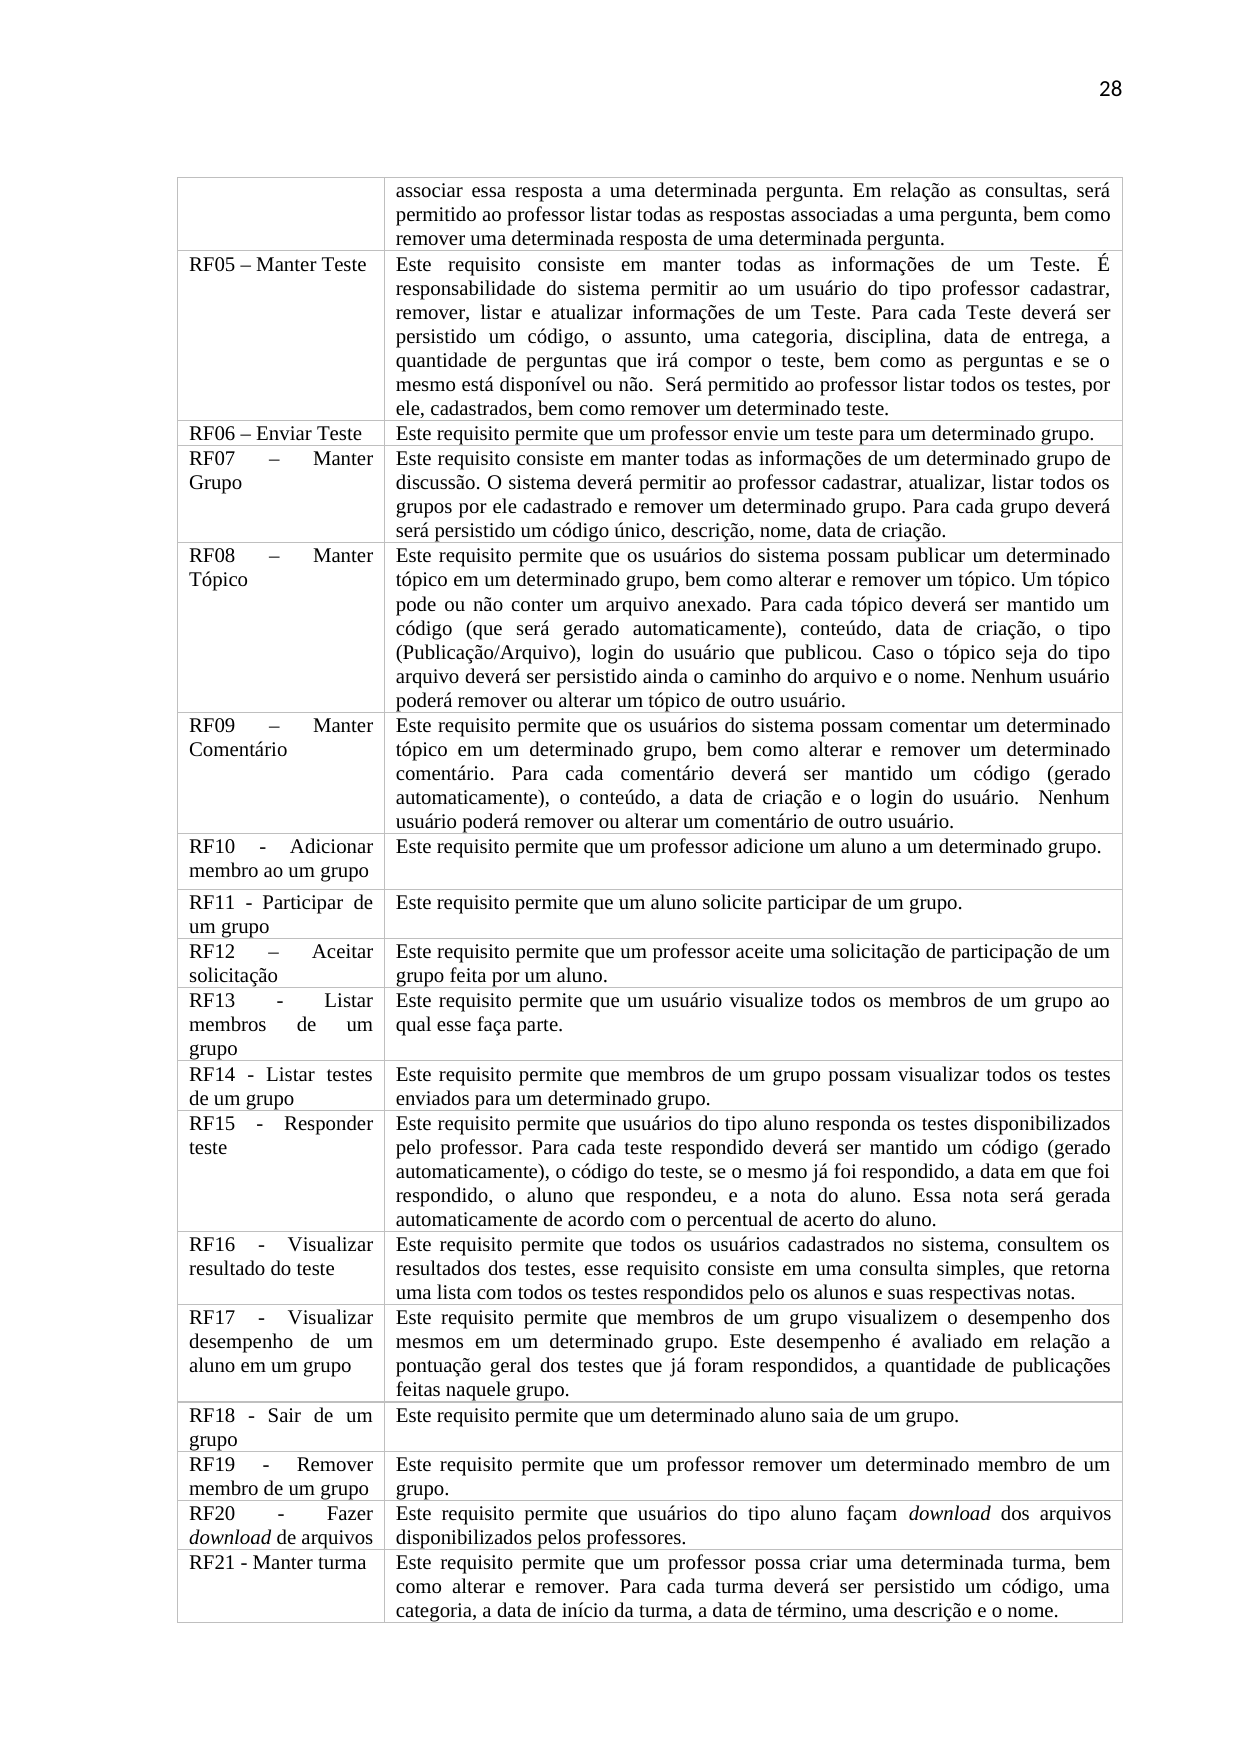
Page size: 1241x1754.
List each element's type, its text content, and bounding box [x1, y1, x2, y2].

table_cell RF09 – Manter Comentário [178, 713, 384, 833]
table_cell Este requisito permite que usuários do tipo aluno responda os testes disponibilizados pelo professor. Para cada teste respondido deverá ser mantido um código (gerado automaticamente), o código do teste, se o mesmo já foi respondido, a data em que foi respondido, o aluno que respondeu, e a nota do aluno. Essa nota será gerada automaticamente de acordo com o percentual de acerto do aluno. [385, 1111, 1122, 1231]
table_cell Este requisito consiste em manter todas as informações de um determinado grupo de discussão. O sistema deverá permitir ao professor cadastrar, atualizar, listar todos os grupos por ele cadastrado e remover um determinado grupo. Para cada grupo deverá será persistido um código único, descrição, nome, data de criação. [385, 446, 1122, 542]
table_cell RF16 - Visualizar resultado do teste [178, 1232, 384, 1304]
table_cell Este requisito permite que um usuário visualize todos os membros de um grupo ao qual esse faça parte. [385, 988, 1122, 1060]
table_cell RF21 - Manter turma [178, 1550, 384, 1622]
table_cell RF17 - Visualizar desempenho de um aluno em um grupo [178, 1305, 384, 1401]
table_cell RF12 – Aceitar solicitação [178, 939, 384, 987]
table_cell Este requisito permite que os usuários do sistema possam publicar um determinado tópico em um determinado grupo, bem como alterar e remover um tópico. Um tópico pode ou não conter um arquivo anexado. Para cada tópico deverá ser mantido um código (que será gerado automaticamente), conteúdo, data de criação, o tipo (Publicação/Arquivo), login do usuário que publicou. Caso o tópico seja do tipo arquivo deverá ser persistido ainda o caminho do arquivo e o nome. Nenhum usuário poderá remover ou alterar um tópico de outro usuário. [385, 543, 1122, 712]
table_cell RF08 – Manter Tópico [178, 543, 384, 712]
table_cell RF10 - Adicionar membro ao um grupo [178, 834, 384, 889]
table_cell RF11 - Participar de um grupo [178, 890, 384, 938]
table_cell RF18 - Sair de um grupo [178, 1403, 384, 1451]
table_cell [178, 178, 384, 250]
table_cell RF07 – Manter Grupo [178, 446, 384, 542]
table_cell RF06 – Enviar Teste [178, 421, 384, 445]
table_cell RF05 – Manter Teste [178, 251, 384, 420]
table_cell RF14 - Listar testes de um grupo [178, 1061, 384, 1109]
table_cell Este requisito consiste em manter todas as informações de um Teste. É responsabilidade do sistema permitir ao um usuário do tipo professor cadastrar, remover, listar e atualizar informações de um Teste. Para cada Teste deverá ser persistido um código, o assunto, uma categoria, disciplina, data de entrega, a quantidade de perguntas que irá compor o teste, bem como as perguntas e se o mesmo está disponível ou não. Será permitido ao professor listar todos os testes, por ele, cadastrados, bem como remover um determinado teste. [385, 251, 1122, 420]
table_cell Este requisito permite que usuários do tipo aluno façam download dos arquivos disponibilizados pelos professores. [385, 1501, 1122, 1549]
table_cell Este requisito permite que um aluno solicite participar de um grupo. [385, 890, 1122, 938]
table_cell RF13 - Listar membros de um grupo [178, 988, 384, 1060]
table_cell Este requisito permite que um professor envie um teste para um determinado grupo. [385, 421, 1122, 445]
table_cell Este requisito permite que um professor possa criar uma determinada turma, bem como alterar e remover. Para cada turma deverá ser persistido um código, uma categoria, a data de início da turma, a data de término, uma descrição e o nome. [385, 1550, 1122, 1622]
table_cell Este requisito permite que os usuários do sistema possam comentar um determinado tópico em um determinado grupo, bem como alterar e remover um determinado comentário. Para cada comentário deverá ser mantido um código (gerado automaticamente), o conteúdo, a data de criação e o login do usuário. Nenhum usuário poderá remover ou alterar um comentário de outro usuário. [385, 713, 1122, 833]
table_cell Este requisito permite que um professor aceite uma solicitação de participação de um grupo feita por um aluno. [385, 939, 1122, 987]
table_cell Este requisito permite que um determinado aluno saia de um grupo. [385, 1403, 1122, 1451]
table_cell RF19 - Remover membro de um grupo [178, 1452, 384, 1500]
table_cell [385, 178, 1122, 250]
table_cell Este requisito permite que membros de um grupo visualizem o desempenho dos mesmos em um determinado grupo. Este desempenho é avaliado em relação a pontuação geral dos testes que já foram respondidos, a quantidade de publicações feitas naquele grupo. [385, 1305, 1122, 1401]
table_cell Este requisito permite que membros de um grupo possam visualizar todos os testes enviados para um determinado grupo. [385, 1061, 1122, 1109]
table_cell Este requisito permite que um professor adicione um aluno a um determinado grupo. [385, 834, 1122, 889]
table_cell Este requisito permite que um professor remover um determinado membro de um grupo. [385, 1452, 1122, 1500]
table_cell RF15 - Responder teste [178, 1111, 384, 1231]
table_cell RF20 - Fazer download de arquivos [178, 1501, 384, 1549]
table_cell Este requisito permite que todos os usuários cadastrados no sistema, consultem os resultados dos testes, esse requisito consiste em uma consulta simples, que retorna uma lista com todos os testes respondidos pelo os alunos e suas respectivas notas. [385, 1232, 1122, 1304]
